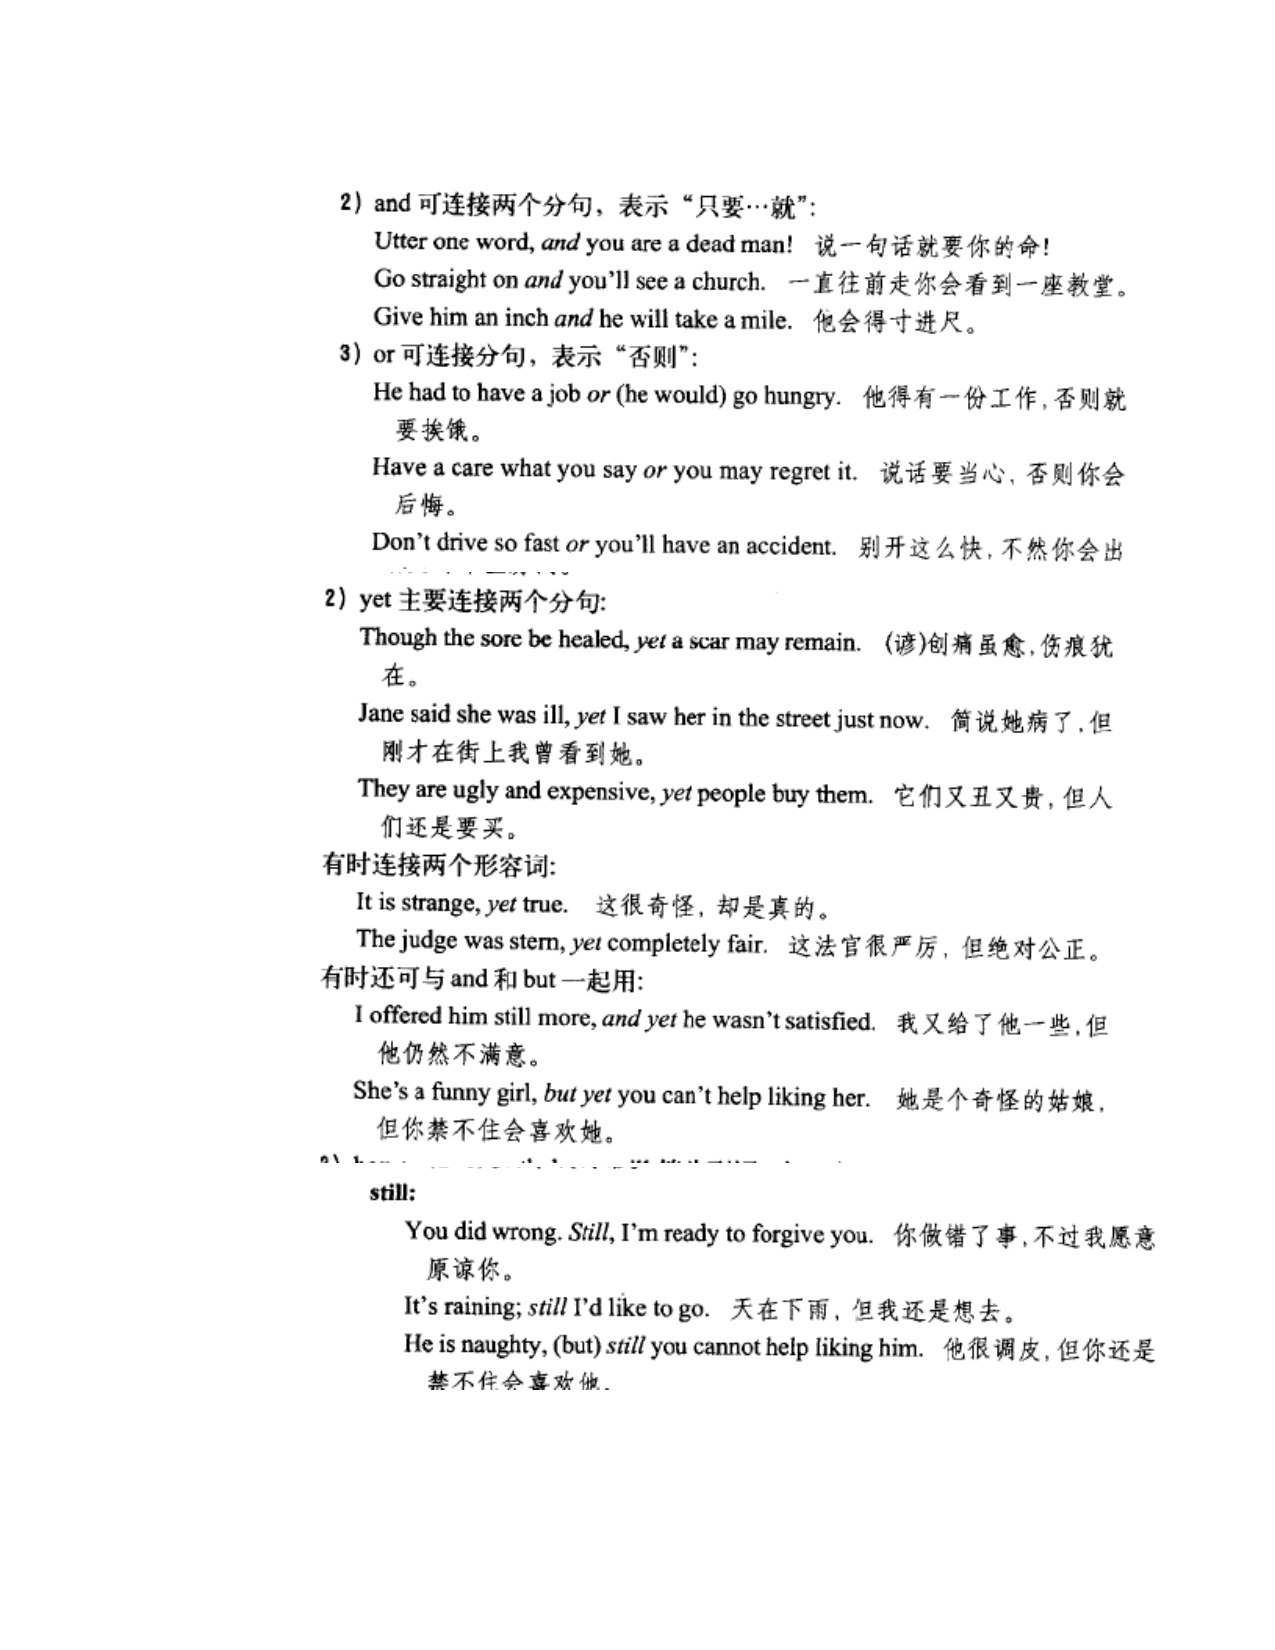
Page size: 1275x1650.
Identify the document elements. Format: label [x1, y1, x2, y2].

picture [271, 572, 1180, 1163]
picture [271, 1167, 1247, 1390]
picture [271, 182, 1211, 569]
